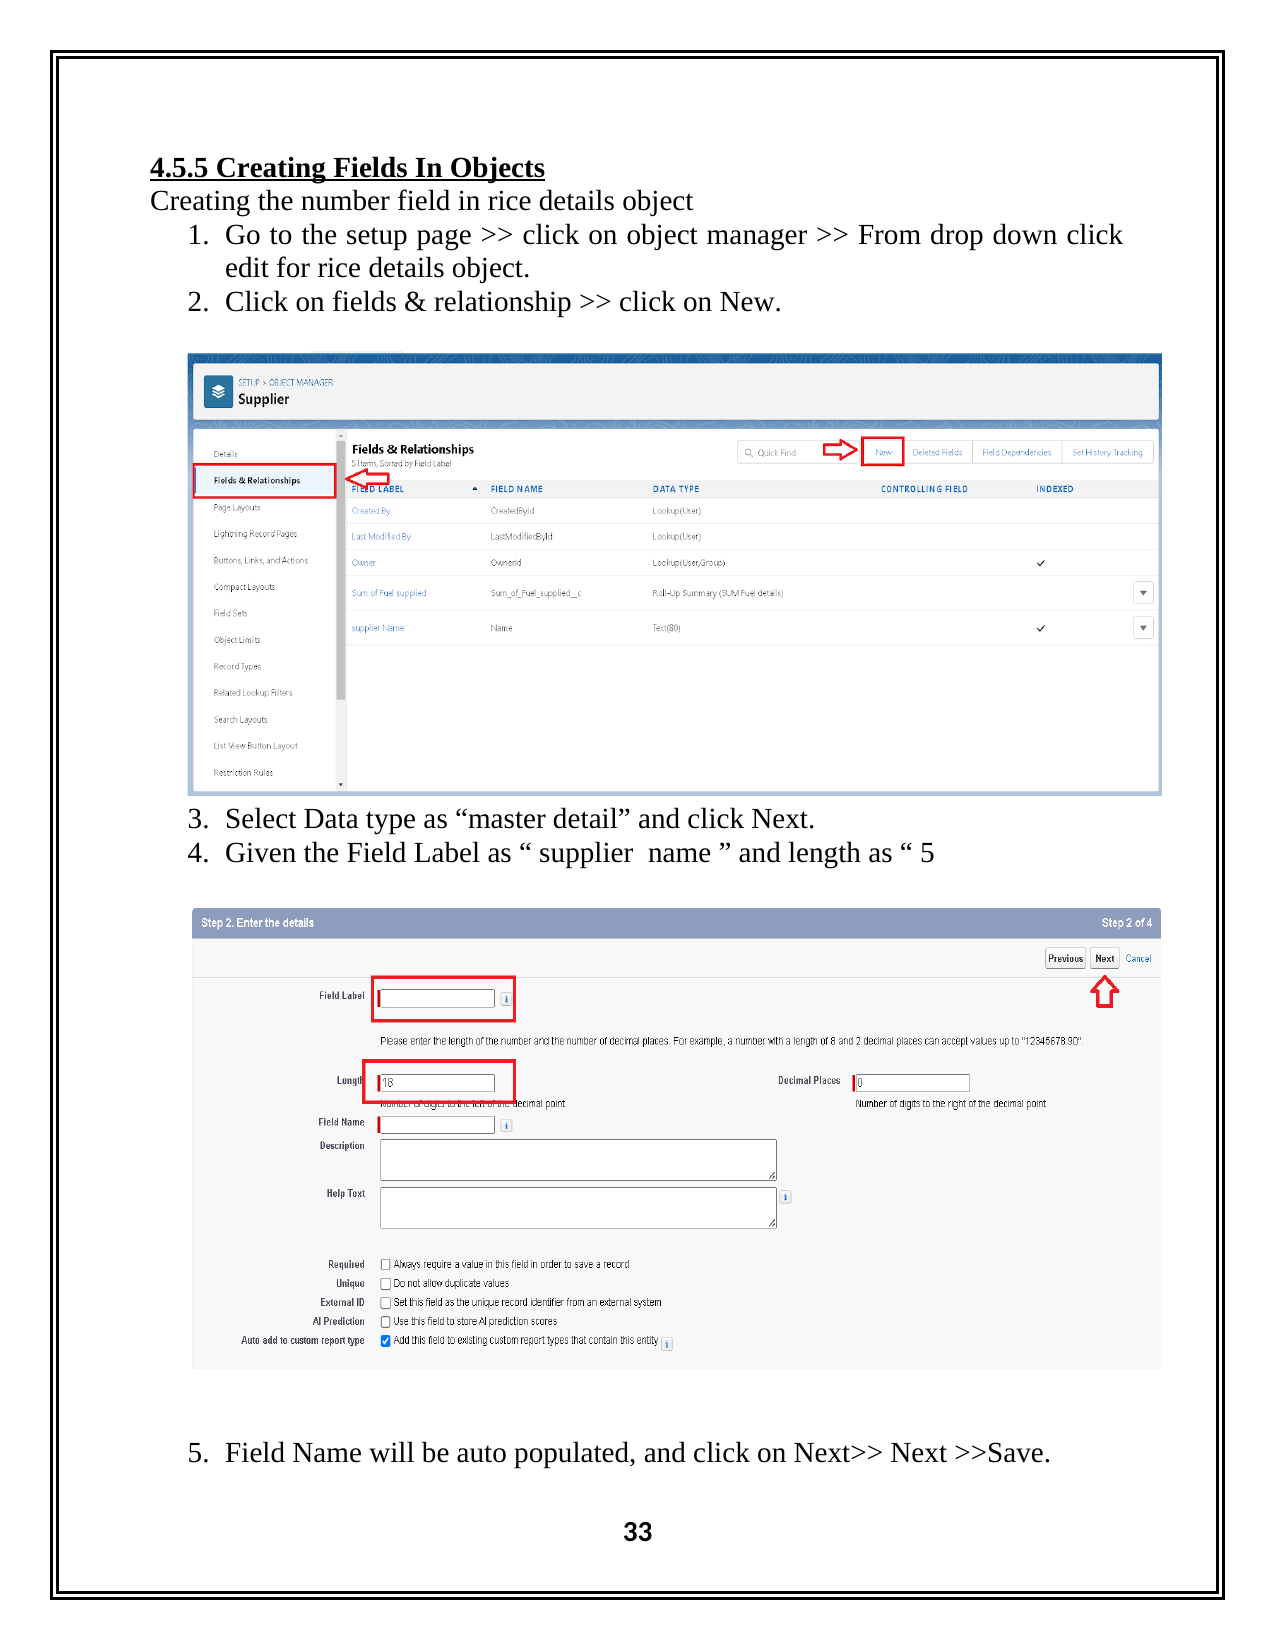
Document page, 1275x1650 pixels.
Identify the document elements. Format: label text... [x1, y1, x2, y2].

text Creating the number field in rice details object [150, 183, 1125, 217]
list Click on fields & relationship >> click on New. [187, 284, 1125, 318]
list Go to the setup page >> click on object manager >> From drop down click edit for rice details object. [187, 217, 1125, 284]
list Select Data type as “master detail” and click Next. [187, 801, 1125, 835]
picture [187, 351, 1162, 796]
picture [187, 902, 1161, 1369]
list Given the Field Label as “ supplier name ” and length as “ 5 [187, 835, 1125, 868]
text 4.5.5 Creating Fields In Objects [150, 150, 1125, 183]
list Field Name will be auto populated, and click on Next>> Next >>Save. [187, 1435, 1125, 1469]
